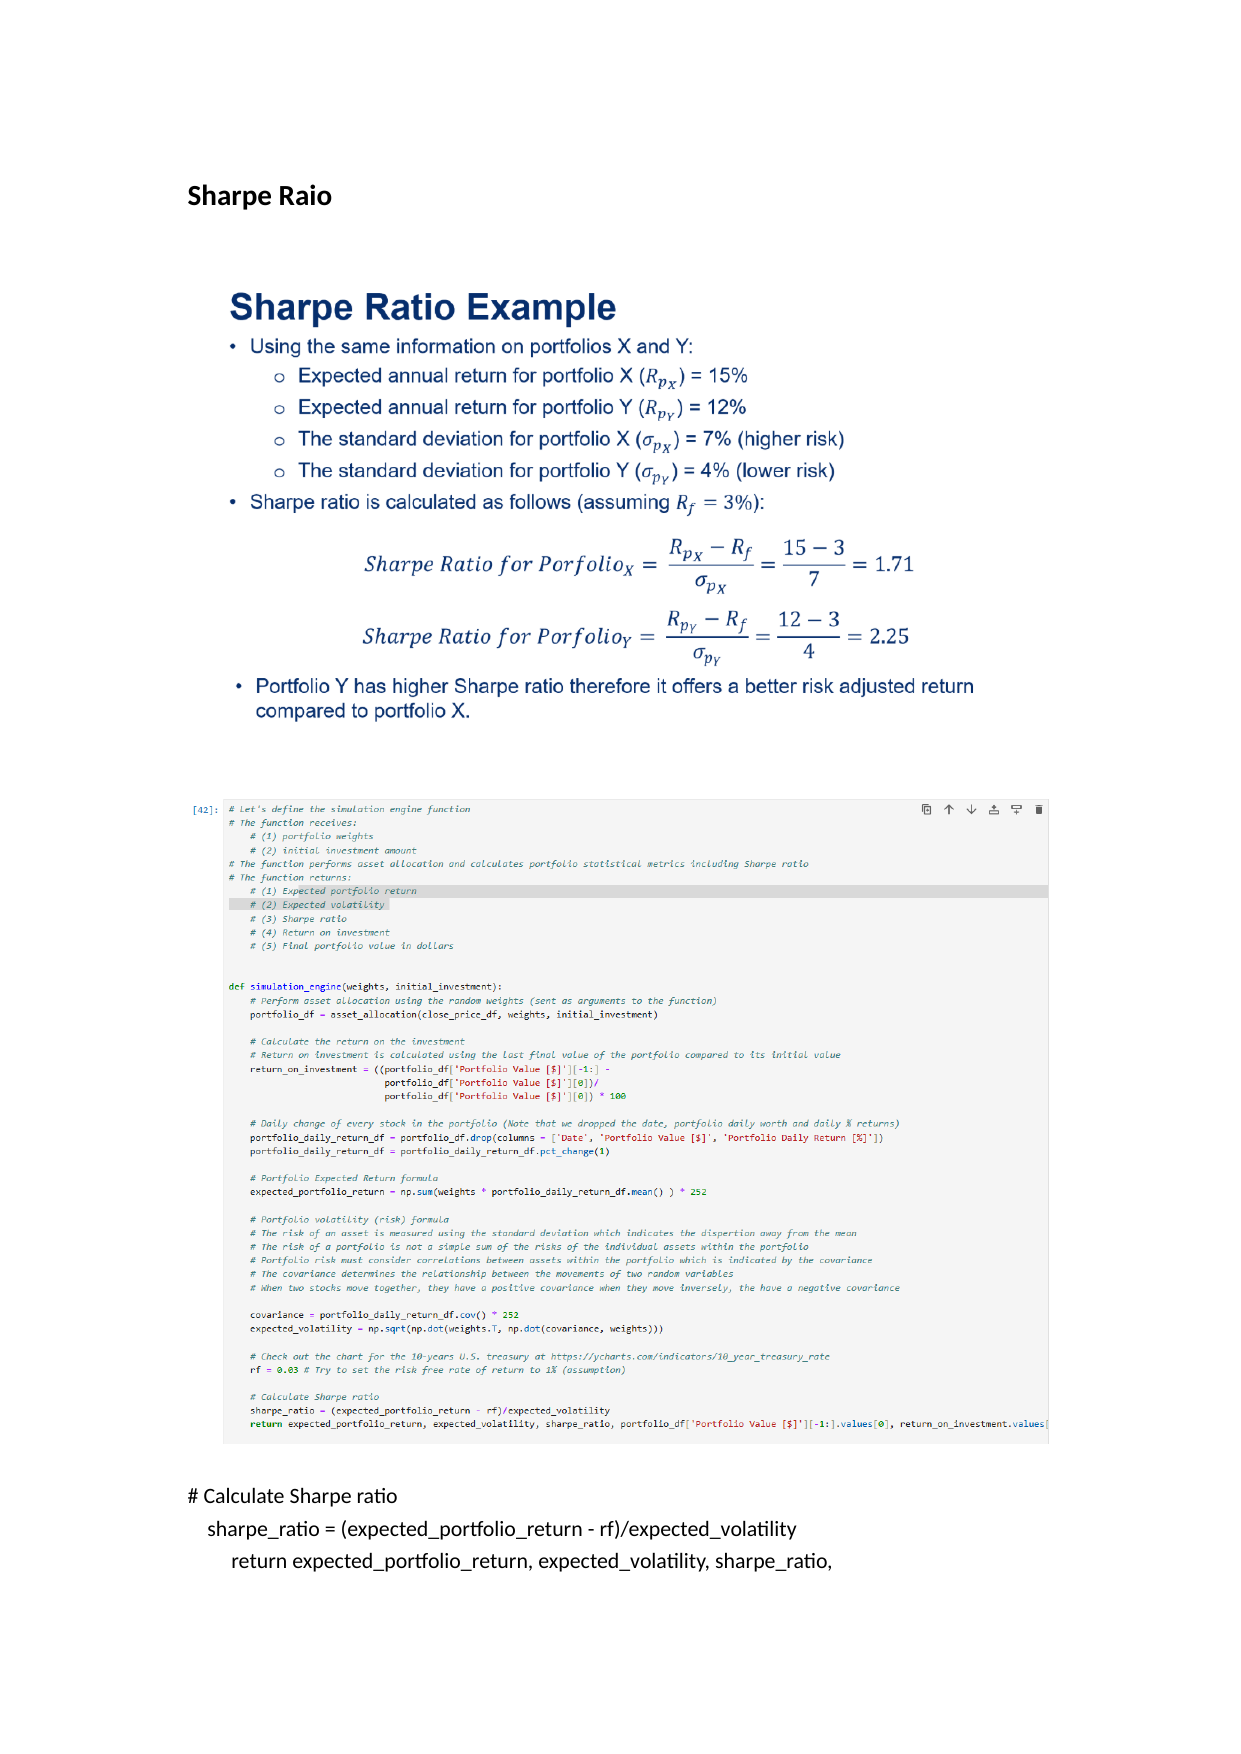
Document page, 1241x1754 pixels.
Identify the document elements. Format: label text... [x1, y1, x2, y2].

subtitle Sharpe Raio [187, 162, 1053, 227]
picture [187, 276, 1052, 733]
text sharpe_ratio = (expected_portfolio_return - rf)/expected_volatility [187, 1512, 1053, 1544]
picture [187, 796, 1053, 1444]
text return expected_portfolio_return, expected_volatility, sharpe_ratio, [187, 1544, 1053, 1577]
text # Calculate Sharpe ratio [187, 1479, 1053, 1512]
